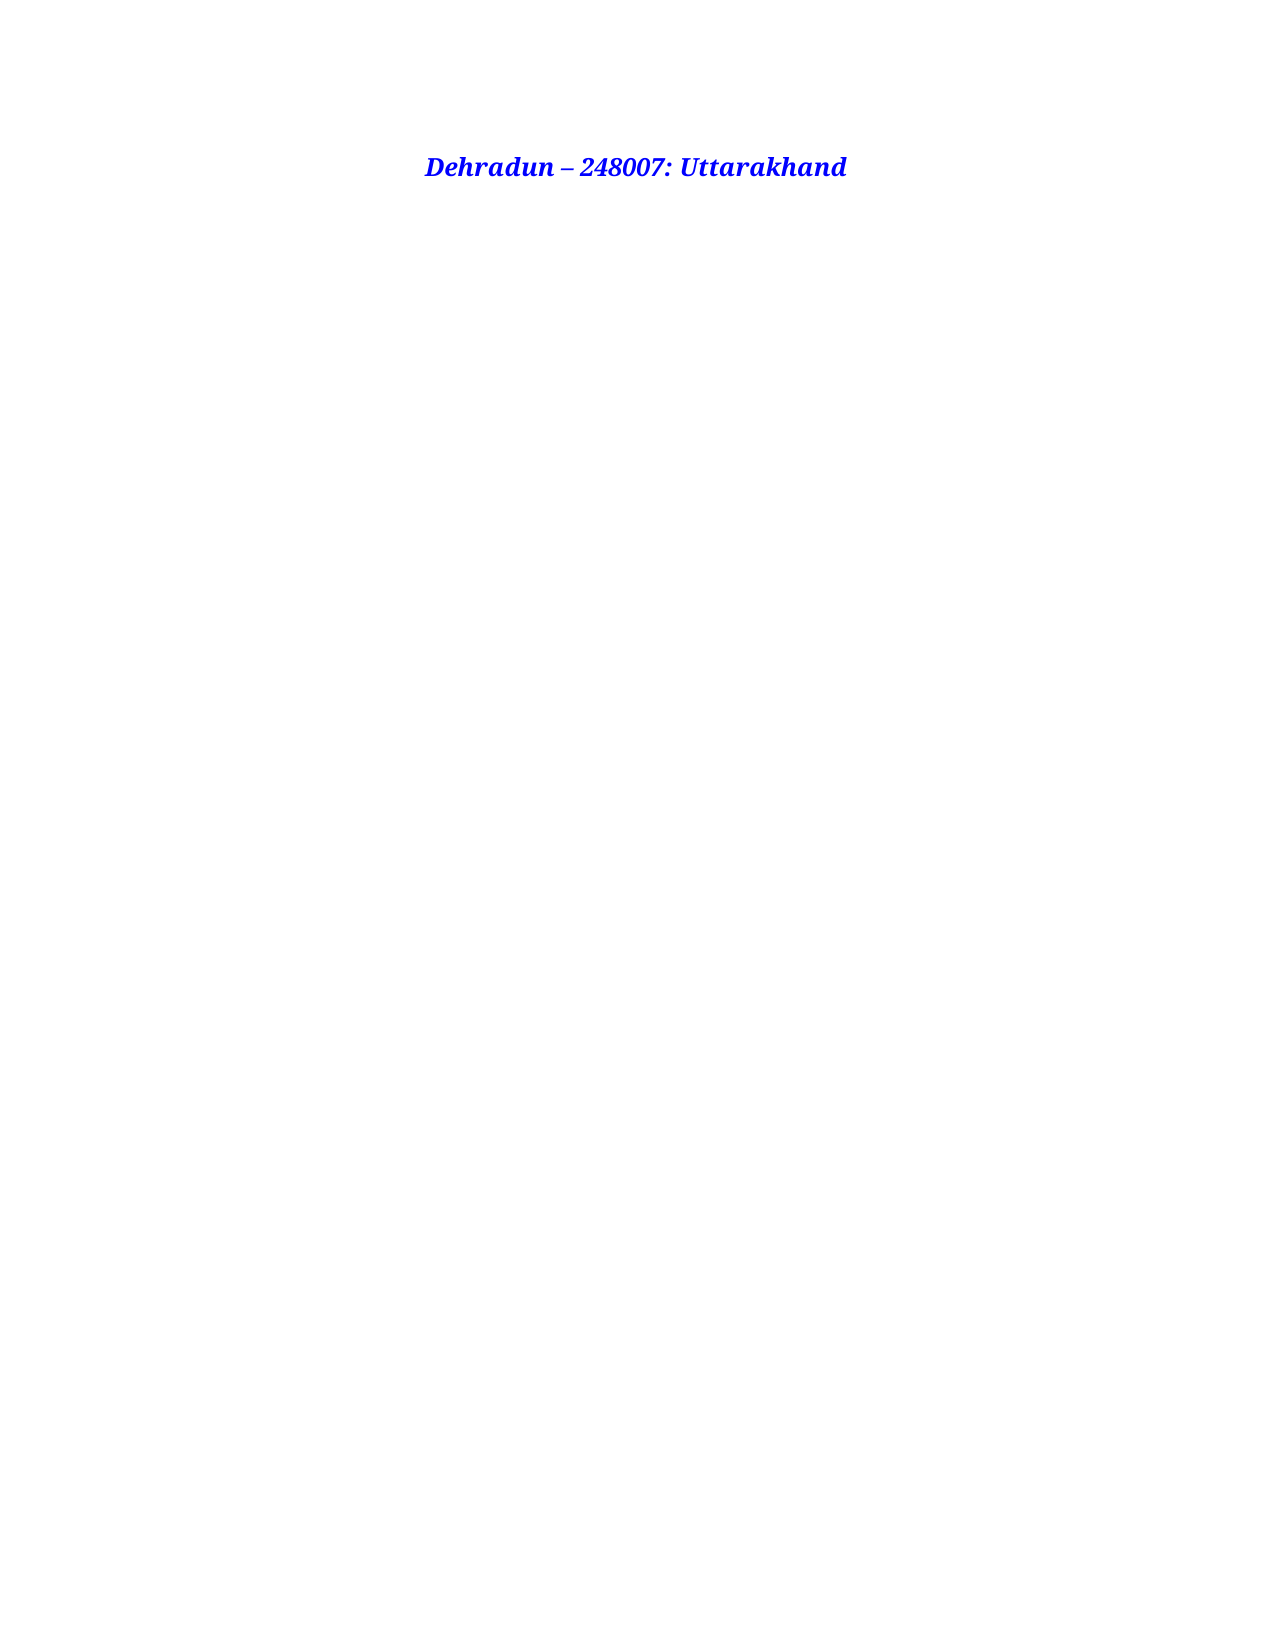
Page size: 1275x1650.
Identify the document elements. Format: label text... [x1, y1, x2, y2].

text Dehradun – 248007: Uttarakhand [150, 150, 1125, 184]
